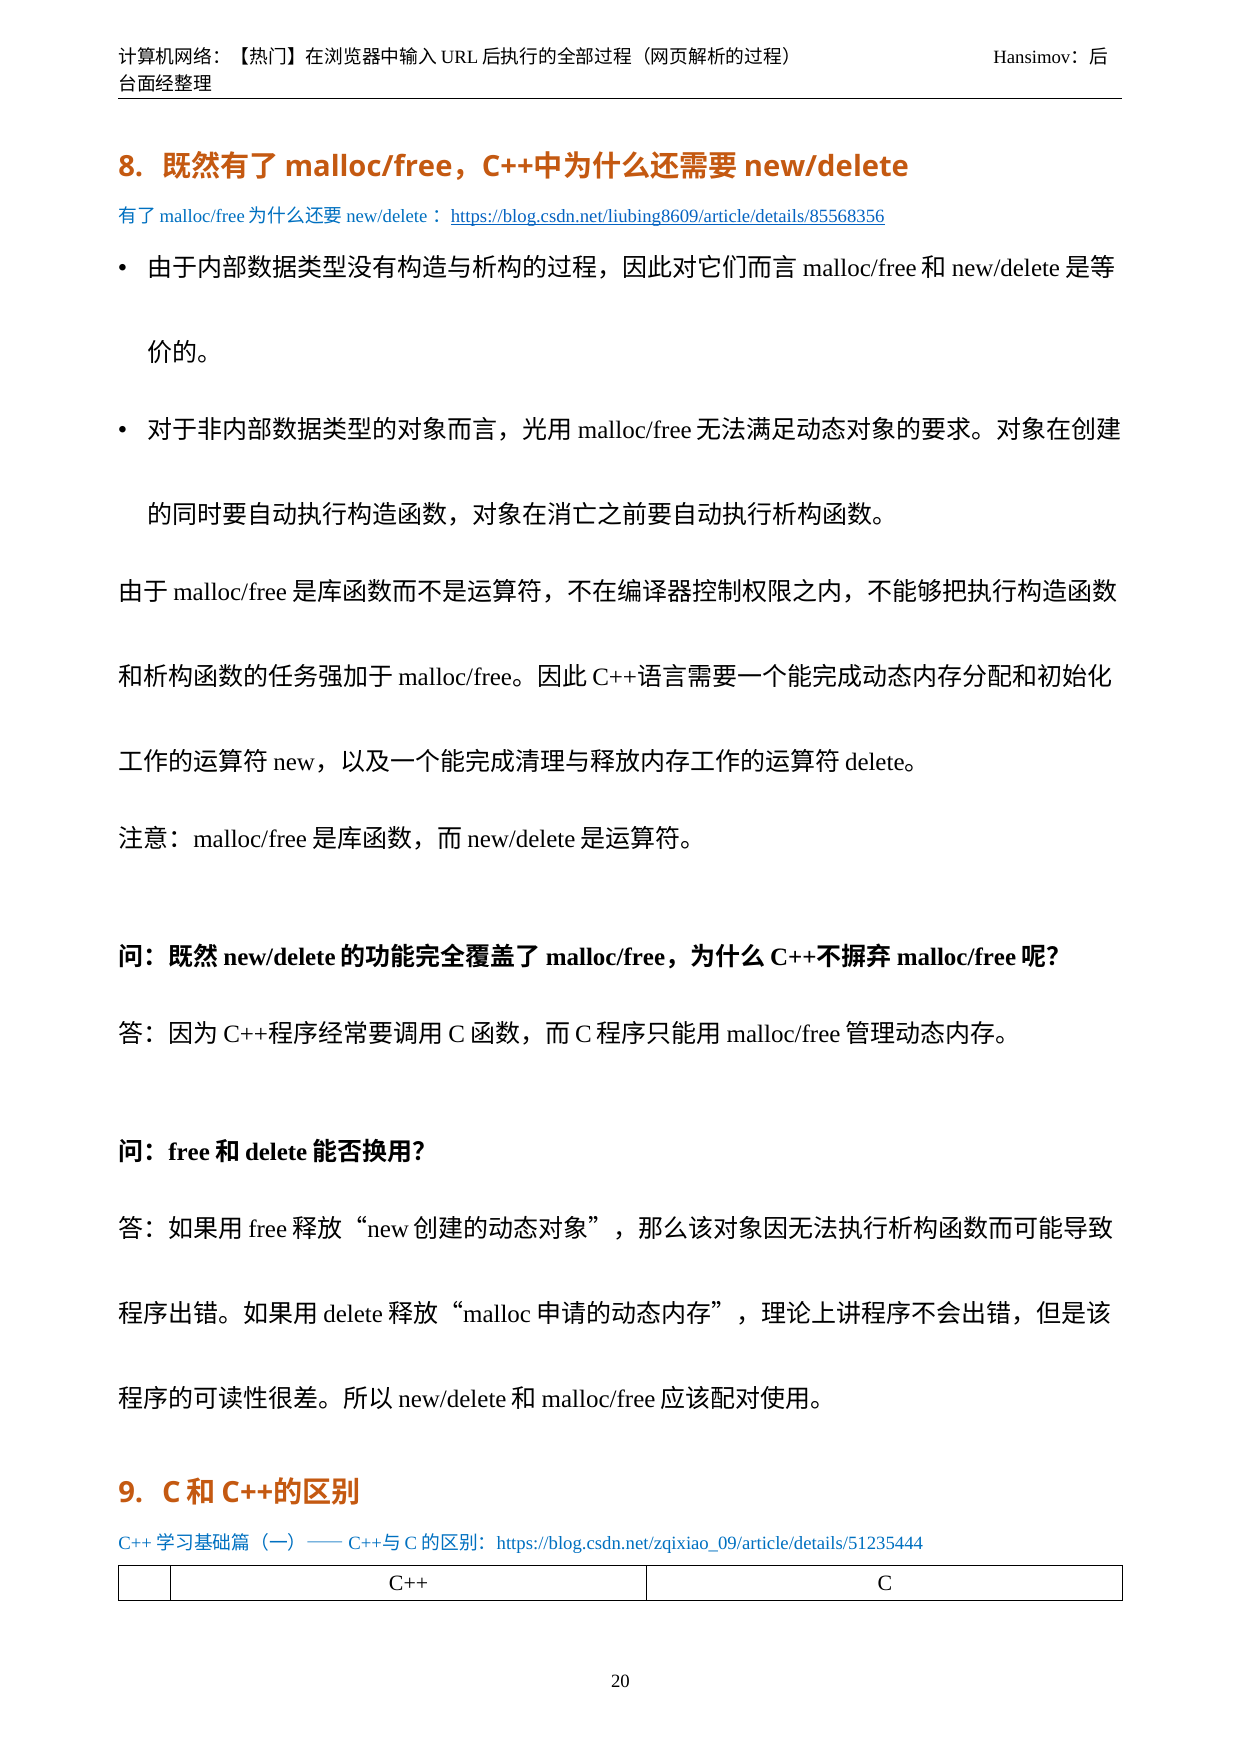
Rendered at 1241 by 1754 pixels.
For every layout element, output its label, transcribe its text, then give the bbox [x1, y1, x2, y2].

table_header C++ [171, 1566, 646, 1600]
table_header C [647, 1566, 1122, 1600]
table_header [119, 1566, 170, 1600]
list 有了malloc/free为什么还要new/delete ：https://blog.csdn.net/liubing8609/article/details/85568356 [118, 198, 1122, 232]
text 答：因为C++程序经常要调用C函数，而C程序只能用malloc/free管理动态内存。 [118, 997, 1122, 1065]
text 注意：malloc/free是库函数，而new/delete是运算符。 [118, 802, 1122, 870]
text 对于非内部数据类型的对象而言，光用malloc/free无法满足动态对象的要求。对象在创建的同时要自动执行构造函数，对象在消亡之前要自动执行析构函数。 [118, 394, 1122, 546]
subtitle C和C++的区别 [118, 1456, 1122, 1524]
text 问：free和delete能否换用？ [118, 1116, 1122, 1183]
text 由于内部数据类型没有构造与析构的过程，因此对它们而言malloc/free和new/delete是等价的。 [118, 232, 1122, 384]
subtitle 既然有了malloc/free，C++中为什么还需要new/delete [118, 130, 1122, 198]
text 由于malloc/free是库函数而不是运算符，不在编译器控制权限之内，不能够把执行构造函数和析构函数的任务强加于malloc/free。因此C++语言需要一个能完成动态内存分配和初始化工作的运算符new，以及一个能完成清理与释放内存工作的运算符delete。 [118, 556, 1122, 793]
text 问：既然new/delete的功能完全覆盖了malloc/free，为什么C++不摒弃malloc/free呢？ [118, 920, 1122, 988]
text C++ 学习基础篇（一）—— C++与C 的区别：https://blog.csdn.net/zqixiao_09/article/details/51235444 [118, 1524, 1122, 1558]
text 答：如果用free释放“new创建的动态对象”，那么该对象因无法执行析构函数而可能导致程序出错。如果用delete释放“malloc申请的动态内存”，理论上讲程序不会出错，但是该程序的可读性很差。所以new/delete和malloc/free应该配对使用。 [118, 1192, 1122, 1430]
